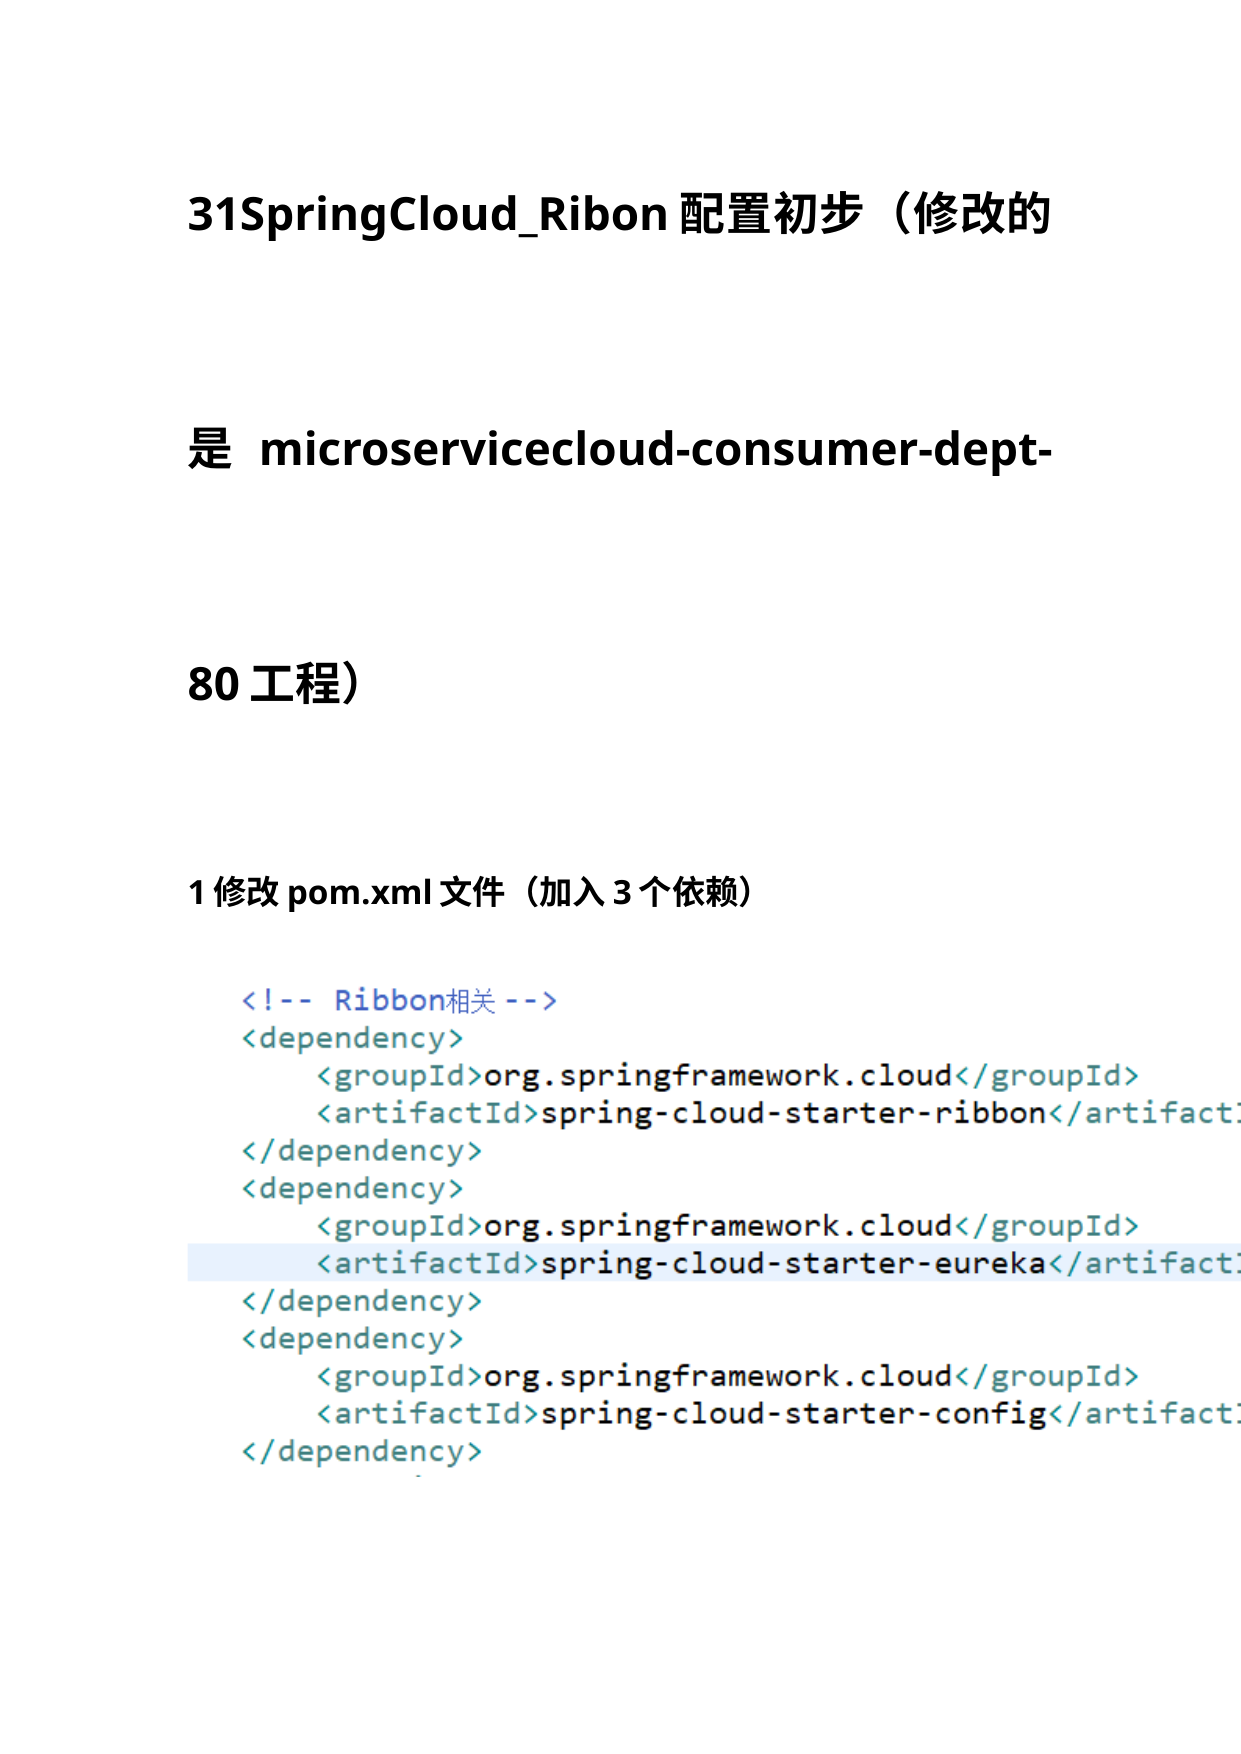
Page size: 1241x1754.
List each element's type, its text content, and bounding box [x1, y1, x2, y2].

picture [187, 984, 1241, 1477]
subtitle 31SpringCloud_Ribon配置初步（修改的是microservicecloud-consumer-dept-80工程） [187, 162, 1053, 729]
subtitle 1修改pom.xml文件（加入3个依赖） [187, 857, 1053, 922]
